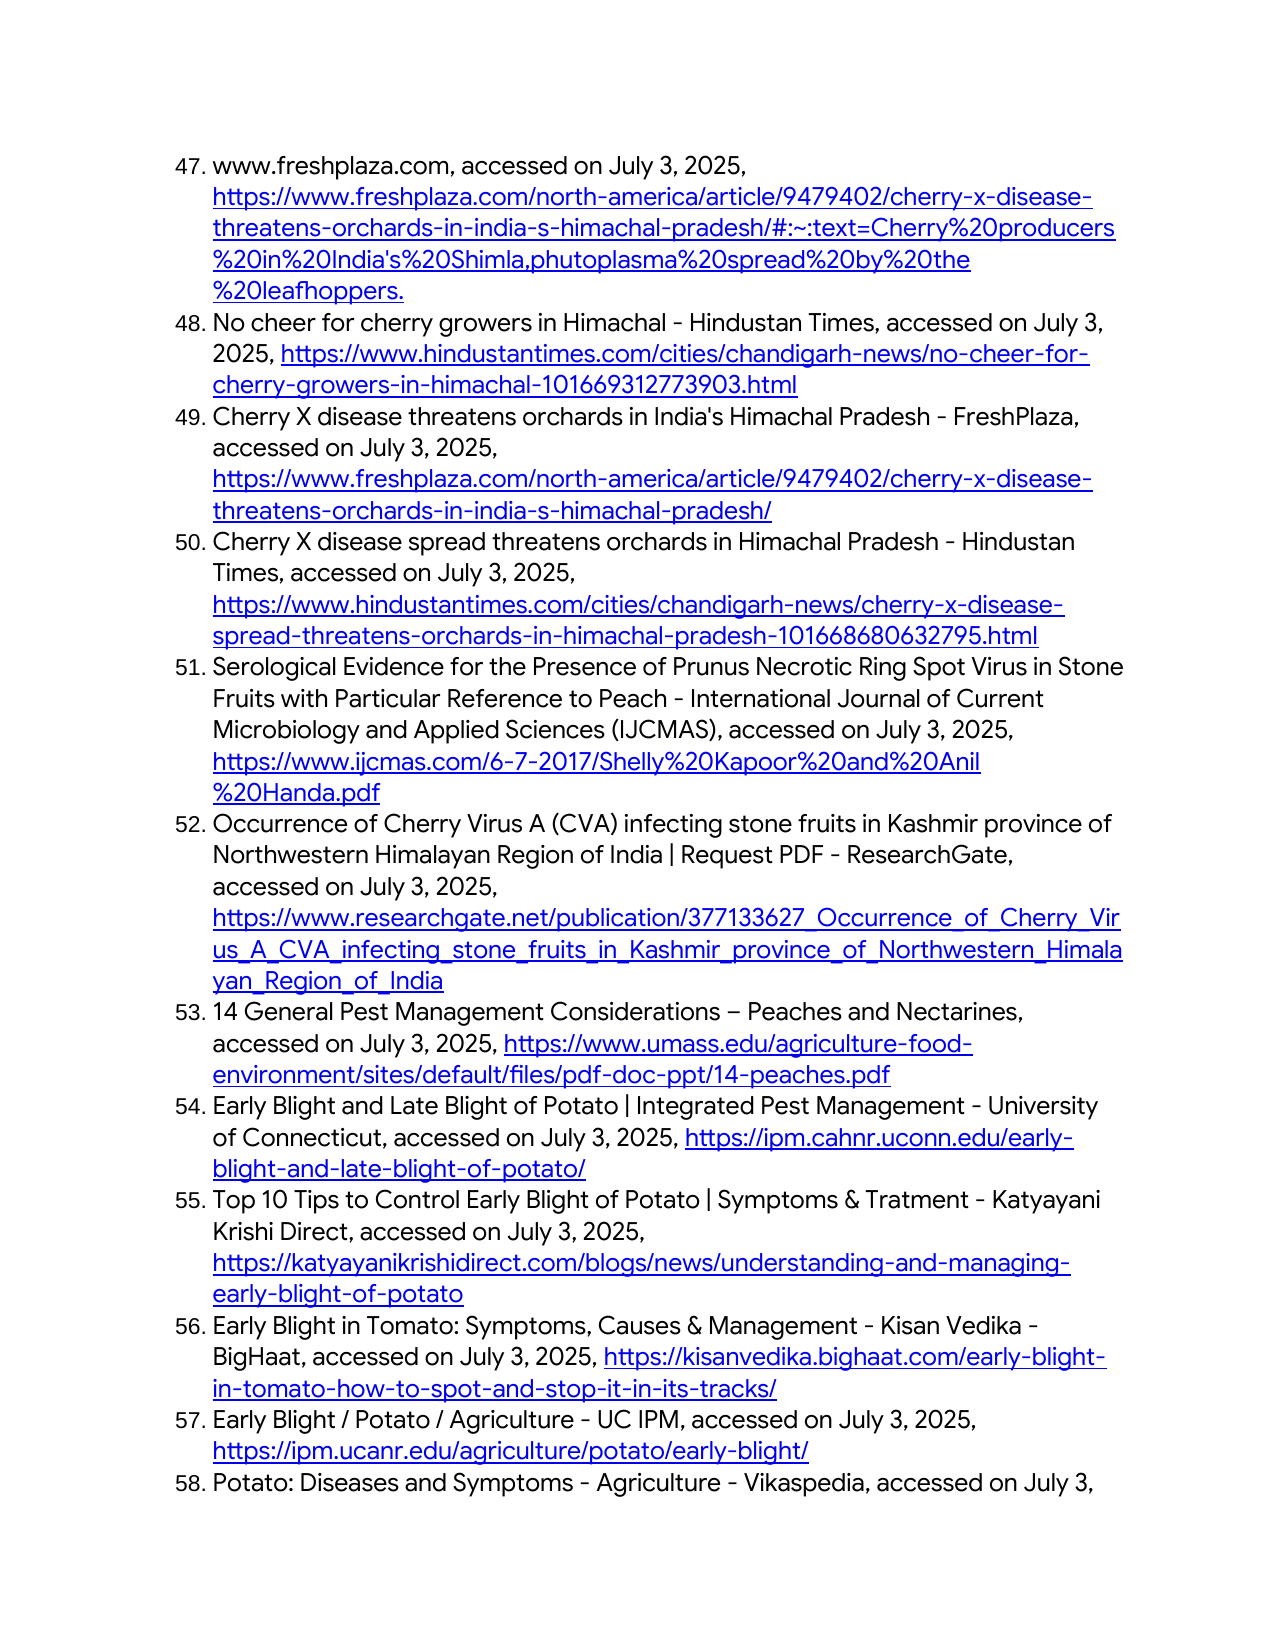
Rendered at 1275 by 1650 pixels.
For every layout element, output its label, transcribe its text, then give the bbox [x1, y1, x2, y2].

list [175, 1467, 1125, 1498]
list 14 General Pest Management Considerations – Peaches and Nectarines, accessed on July 3, 2025, https://www.umass.edu/agriculture-food-environment/sites/default/files/pdf-doc-ppt/14-peaches.pdf [175, 997, 1125, 1091]
list Early Blight / Potato / Agriculture - UC IPM, accessed on July 3, 2025, https://ipm.ucanr.edu/agriculture/potato/early-blight/ [175, 1404, 1125, 1467]
list Cherry X disease spread threatens orchards in Himachal Pradesh - Hindustan Times, accessed on July 3, 2025, https://www.hindustantimes.com/cities/chandigarh-news/cherry-x-disease-spread-threatens-orchards-in-himachal-pradesh-101668680632795.html [175, 526, 1125, 652]
list Serological Evidence for the Presence of Prunus Necrotic Ring Spot Virus in Stone Fruits with Particular Reference to Peach - International Journal of Current Microbiology and Applied Sciences (IJCMAS), accessed on July 3, 2025, https://www.ijcmas.com/6-7-2017/Shelly%20Kapoor%20and%20Anil%20Handa.pdf [175, 652, 1125, 808]
list Top 10 Tips to Control Early Blight of Potato | Symptoms & Tratment - Katyayani Krishi Direct, accessed on July 3, 2025, https://katyayanikrishidirect.com/blogs/news/understanding-and-managing-early-blight-of-potato [175, 1185, 1125, 1310]
list Early Blight in Tomato: Symptoms, Causes & Management - Kisan Vedika - BigHaat, accessed on July 3, 2025, https://kisanvedika.bighaat.com/early-blight-in-tomato-how-to-spot-and-stop-it-in-its-tracks/ [175, 1310, 1125, 1404]
list Occurrence of Cherry Virus A (CVA) infecting stone fruits in Kashmir province of Northwestern Himalayan Region of India | Request PDF - ResearchGate, accessed on July 3, 2025, https://www.researchgate.net/publication/377133627_Occurrence_of_Cherry_Virus_A_CVA_infecting_stone_fruits_in_Kashmir_province_of_Northwestern_Himalayan_Region_of_India [175, 808, 1125, 997]
list www.freshplaza.com, accessed on July 3, 2025, https://www.freshplaza.com/north-america/article/9479402/cherry-x-disease-threatens-orchards-in-india-s-himachal-pradesh/#:~:text=Cherry%20producers%20in%20India's%20Shimla,phutoplasma%20spread%20by%20the%20leafhoppers. [175, 150, 1125, 307]
list Cherry X disease threatens orchards in India's Himachal Pradesh - FreshPlaza, accessed on July 3, 2025, https://www.freshplaza.com/north-america/article/9479402/cherry-x-disease-threatens-orchards-in-india-s-himachal-pradesh/ [175, 401, 1125, 526]
list No cheer for cherry growers in Himachal - Hindustan Times, accessed on July 3, 2025, https://www.hindustantimes.com/cities/chandigarh-news/no-cheer-for-cherry-growers-in-himachal-101669312773903.html [175, 307, 1125, 401]
list Early Blight and Late Blight of Potato | Integrated Pest Management - University of Connecticut, accessed on July 3, 2025, https://ipm.cahnr.uconn.edu/early-blight-and-late-blight-of-potato/ [175, 1091, 1125, 1185]
